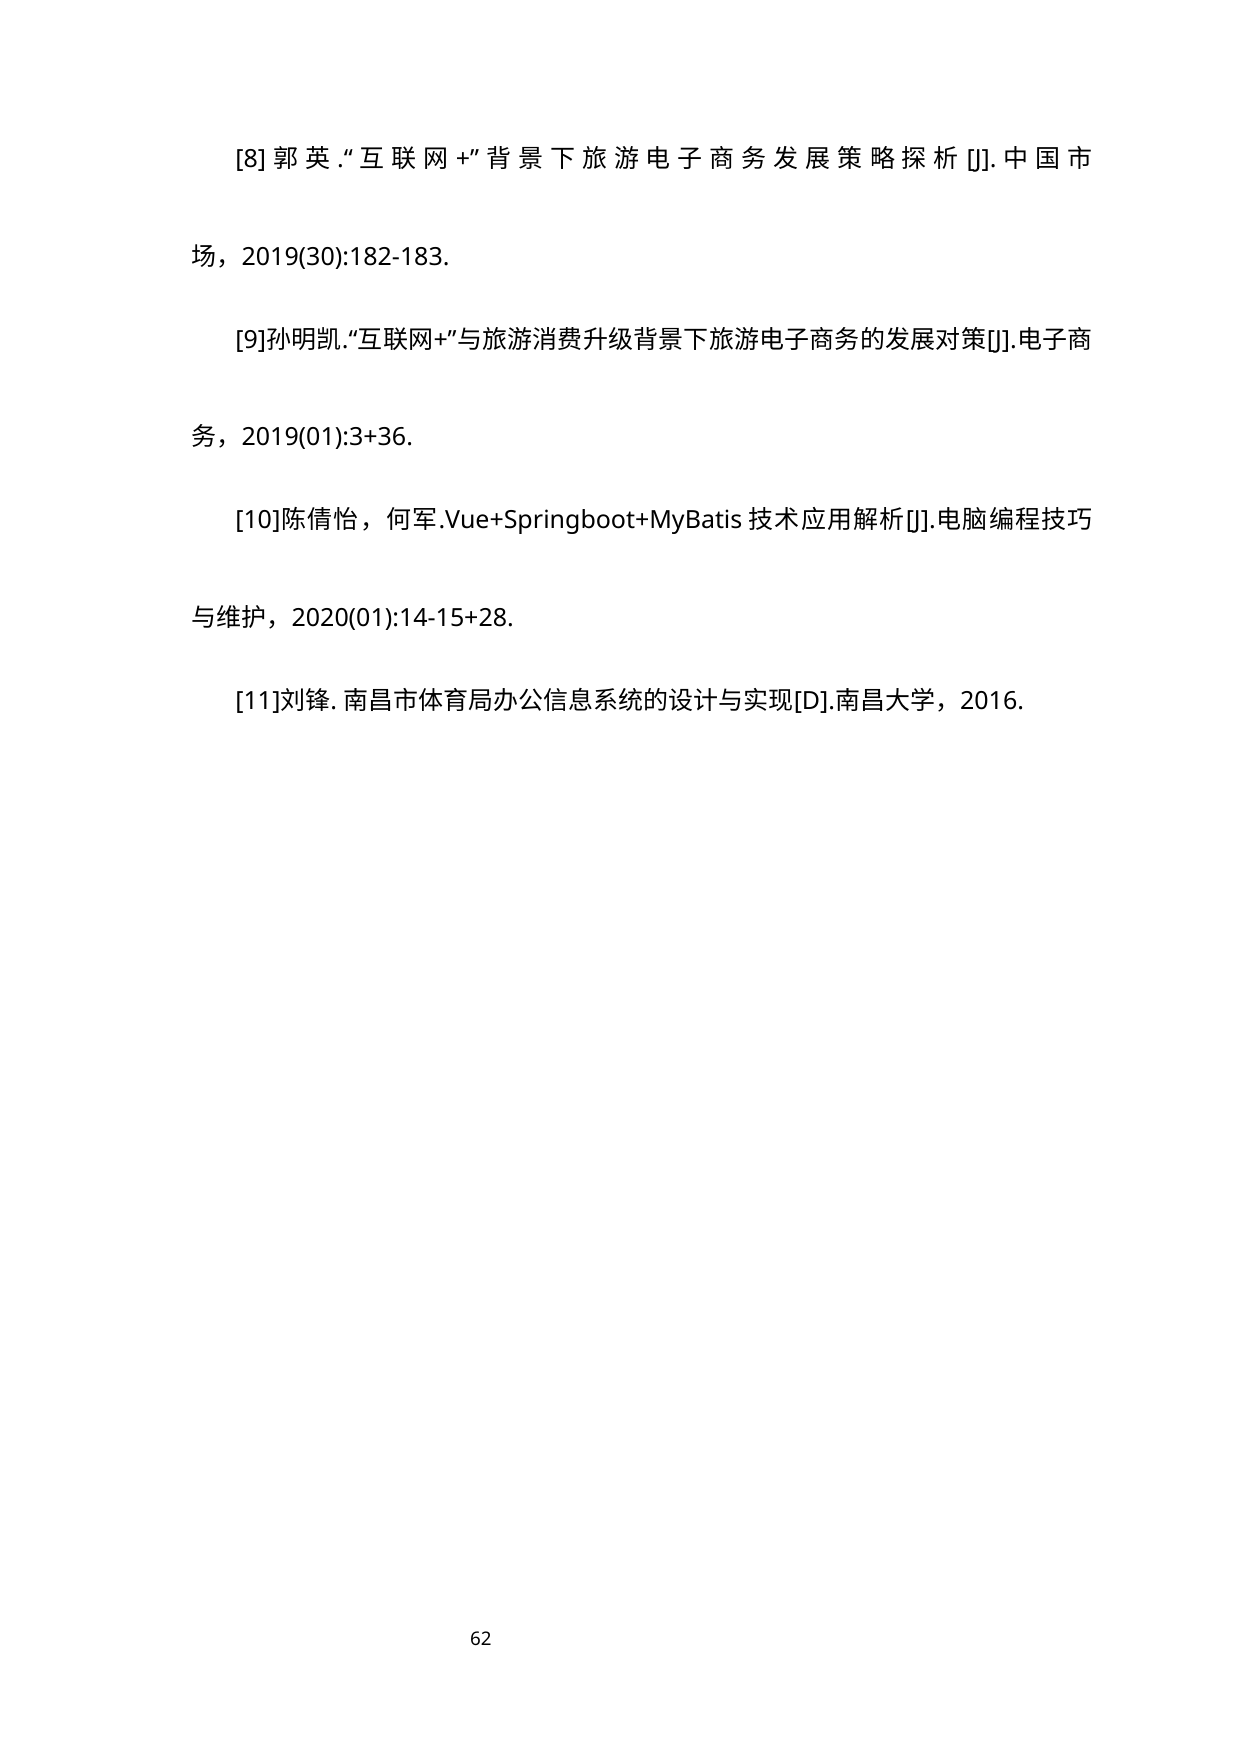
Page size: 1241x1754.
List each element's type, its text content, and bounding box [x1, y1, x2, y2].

list [11]刘锋. 南昌市体育局办公信息系统的设计与实现[D].南昌大学，2016. [191, 666, 1093, 731]
list [8]郭英.“互联网+”背景下旅游电子商务发展策略探析[J].中国市场，2019(30):182-183. [191, 124, 1093, 287]
list [9]孙明凯.“互联网+”与旅游消费升级背景下旅游电子商务的发展对策[J].电子商务，2019(01):3+36. [191, 305, 1093, 467]
list [10]陈倩怡，何军.Vue+Springboot+MyBatis技术应用解析[J].电脑编程技巧与维护，2020(01):14-15+28. [191, 485, 1093, 648]
